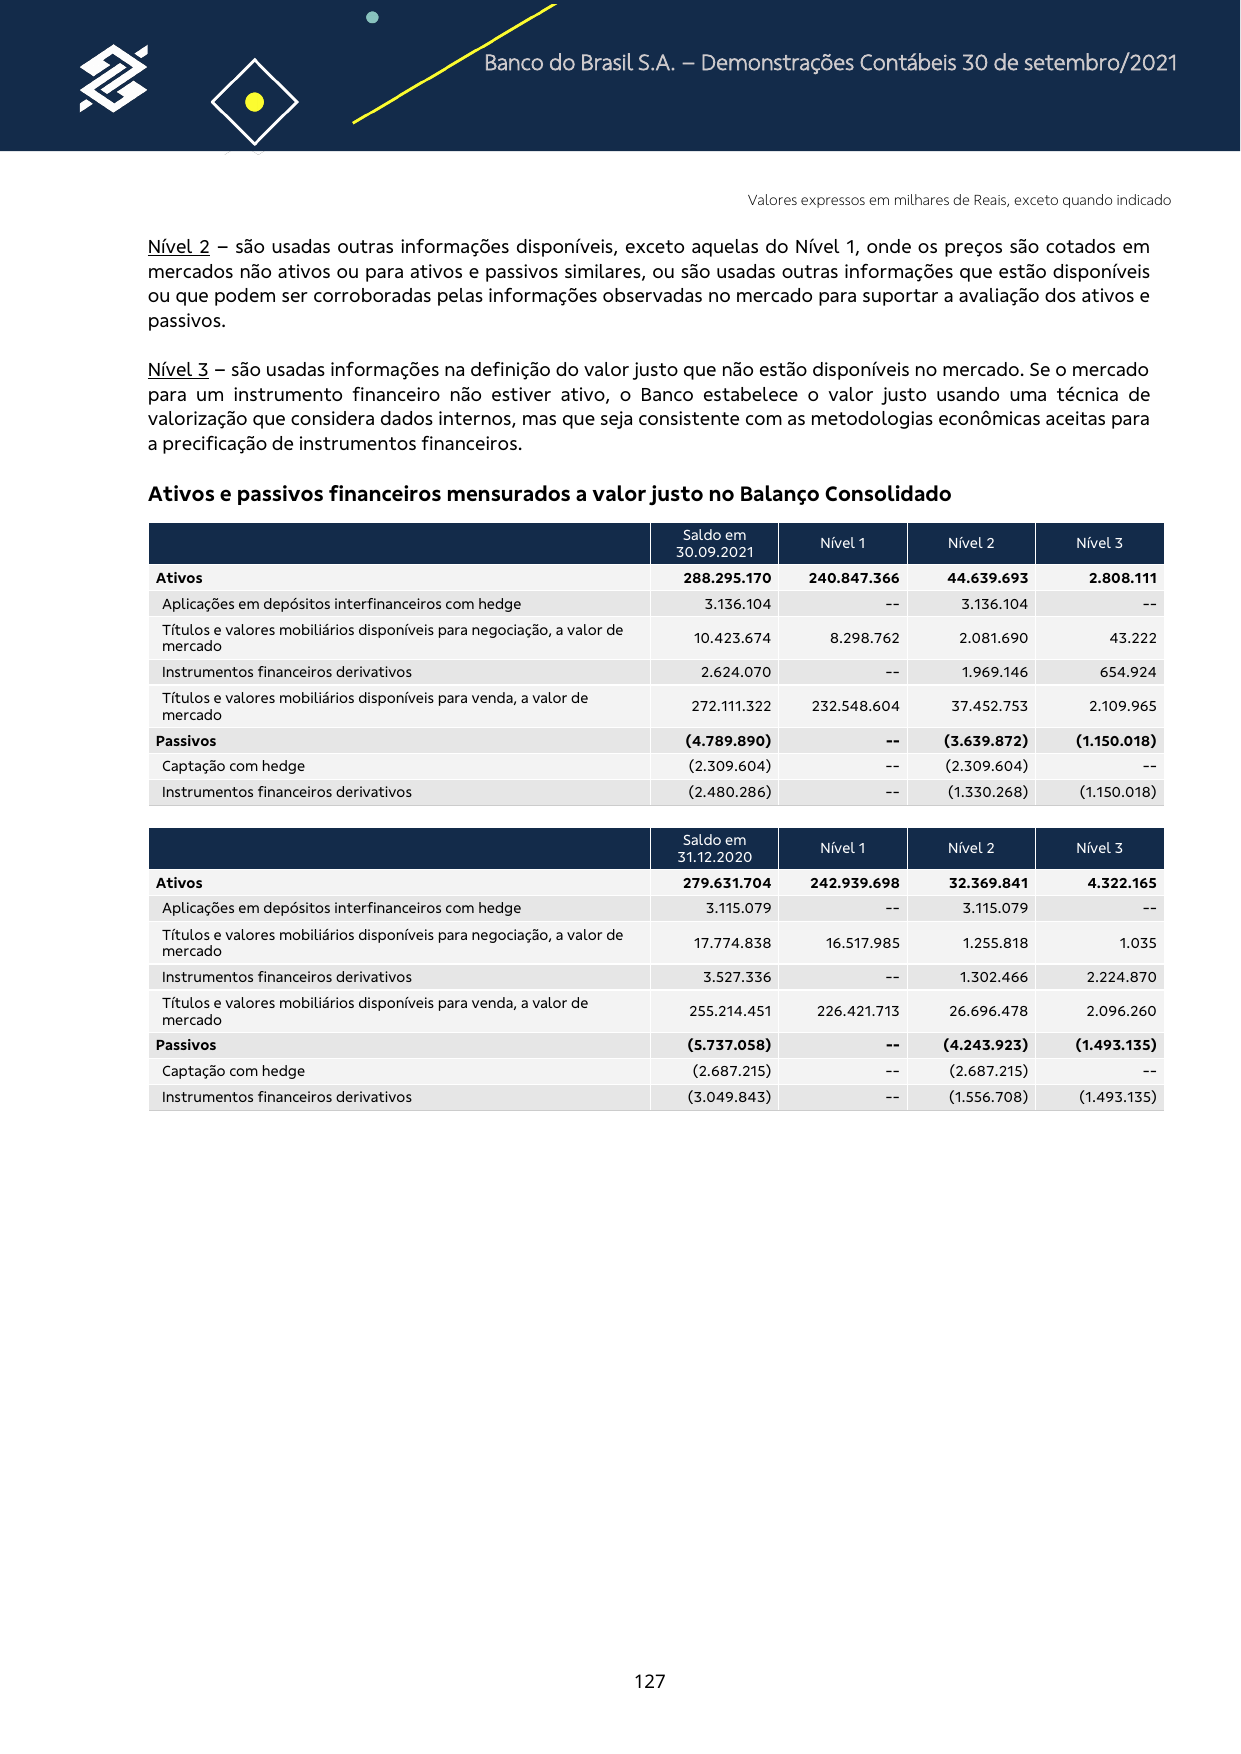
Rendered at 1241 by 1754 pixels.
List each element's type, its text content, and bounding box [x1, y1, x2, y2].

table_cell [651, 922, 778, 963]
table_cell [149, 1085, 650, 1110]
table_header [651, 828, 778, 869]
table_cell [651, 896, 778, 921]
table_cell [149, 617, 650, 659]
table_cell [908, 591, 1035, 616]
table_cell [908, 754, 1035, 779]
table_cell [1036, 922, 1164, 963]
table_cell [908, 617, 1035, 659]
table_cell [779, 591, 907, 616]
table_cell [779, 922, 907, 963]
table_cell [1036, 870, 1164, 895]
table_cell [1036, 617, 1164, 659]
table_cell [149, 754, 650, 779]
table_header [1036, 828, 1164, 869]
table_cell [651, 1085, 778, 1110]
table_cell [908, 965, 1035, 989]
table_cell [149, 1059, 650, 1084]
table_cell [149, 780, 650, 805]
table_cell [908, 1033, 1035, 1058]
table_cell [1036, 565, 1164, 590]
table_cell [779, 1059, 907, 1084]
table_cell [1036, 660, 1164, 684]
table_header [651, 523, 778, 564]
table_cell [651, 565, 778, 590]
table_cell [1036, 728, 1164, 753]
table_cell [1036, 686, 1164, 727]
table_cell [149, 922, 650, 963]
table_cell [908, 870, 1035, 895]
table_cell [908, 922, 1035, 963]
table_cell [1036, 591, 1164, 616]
picture [210, 4, 588, 146]
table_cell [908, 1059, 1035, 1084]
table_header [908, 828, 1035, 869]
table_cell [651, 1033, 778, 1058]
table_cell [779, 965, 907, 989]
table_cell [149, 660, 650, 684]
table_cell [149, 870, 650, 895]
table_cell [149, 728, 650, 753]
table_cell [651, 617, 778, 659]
picture [79, 44, 148, 113]
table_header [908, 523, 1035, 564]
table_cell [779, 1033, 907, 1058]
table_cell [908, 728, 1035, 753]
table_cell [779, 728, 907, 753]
text Nível 3 – são usadas informações na definição do valor justo que não estão disponíveis no mercado. Se o mercado para um instrumento financeiro não estiver ativo, o Banco estabelece o valor justo usando uma técnica de valorização que considera dados internos, mas que seja consistente com as metodologias econômicas aceitas para a precificação de instrumentos financeiros. [148, 359, 1152, 454]
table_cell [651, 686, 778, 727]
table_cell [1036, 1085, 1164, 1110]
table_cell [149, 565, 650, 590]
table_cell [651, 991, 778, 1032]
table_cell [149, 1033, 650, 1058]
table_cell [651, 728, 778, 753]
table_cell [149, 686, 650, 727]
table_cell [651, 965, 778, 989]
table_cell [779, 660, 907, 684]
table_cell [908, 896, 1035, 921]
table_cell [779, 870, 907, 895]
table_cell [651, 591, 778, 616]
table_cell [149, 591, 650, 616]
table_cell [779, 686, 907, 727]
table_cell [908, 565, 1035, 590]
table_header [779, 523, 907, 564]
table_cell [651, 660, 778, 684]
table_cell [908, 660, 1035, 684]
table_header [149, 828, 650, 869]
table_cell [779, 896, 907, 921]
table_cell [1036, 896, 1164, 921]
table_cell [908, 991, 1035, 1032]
text Ativos e passivos financeiros mensurados a valor justo no Balanço Consolidado [148, 482, 1152, 506]
text Nível 2 – são usadas outras informações disponíveis, exceto aquelas do Nível 1, onde os preços são cotados em mercados não ativos ou para ativos e passivos similares, ou são usadas outras informações que estão disponíveis ou que podem ser corroboradas pelas informações observadas no mercado para suportar a avaliação dos ativos e passivos. [148, 236, 1152, 331]
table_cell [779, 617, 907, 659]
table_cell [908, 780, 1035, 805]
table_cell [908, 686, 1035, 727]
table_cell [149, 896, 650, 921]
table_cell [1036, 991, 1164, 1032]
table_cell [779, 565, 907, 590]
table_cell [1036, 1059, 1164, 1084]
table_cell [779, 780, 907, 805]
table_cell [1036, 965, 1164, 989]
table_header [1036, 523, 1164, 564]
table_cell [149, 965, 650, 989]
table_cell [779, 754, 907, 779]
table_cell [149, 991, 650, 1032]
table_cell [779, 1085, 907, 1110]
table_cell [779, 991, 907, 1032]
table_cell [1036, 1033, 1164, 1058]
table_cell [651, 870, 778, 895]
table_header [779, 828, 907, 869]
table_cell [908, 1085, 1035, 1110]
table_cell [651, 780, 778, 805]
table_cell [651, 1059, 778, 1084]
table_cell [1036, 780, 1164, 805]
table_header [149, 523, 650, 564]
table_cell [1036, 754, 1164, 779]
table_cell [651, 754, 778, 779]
